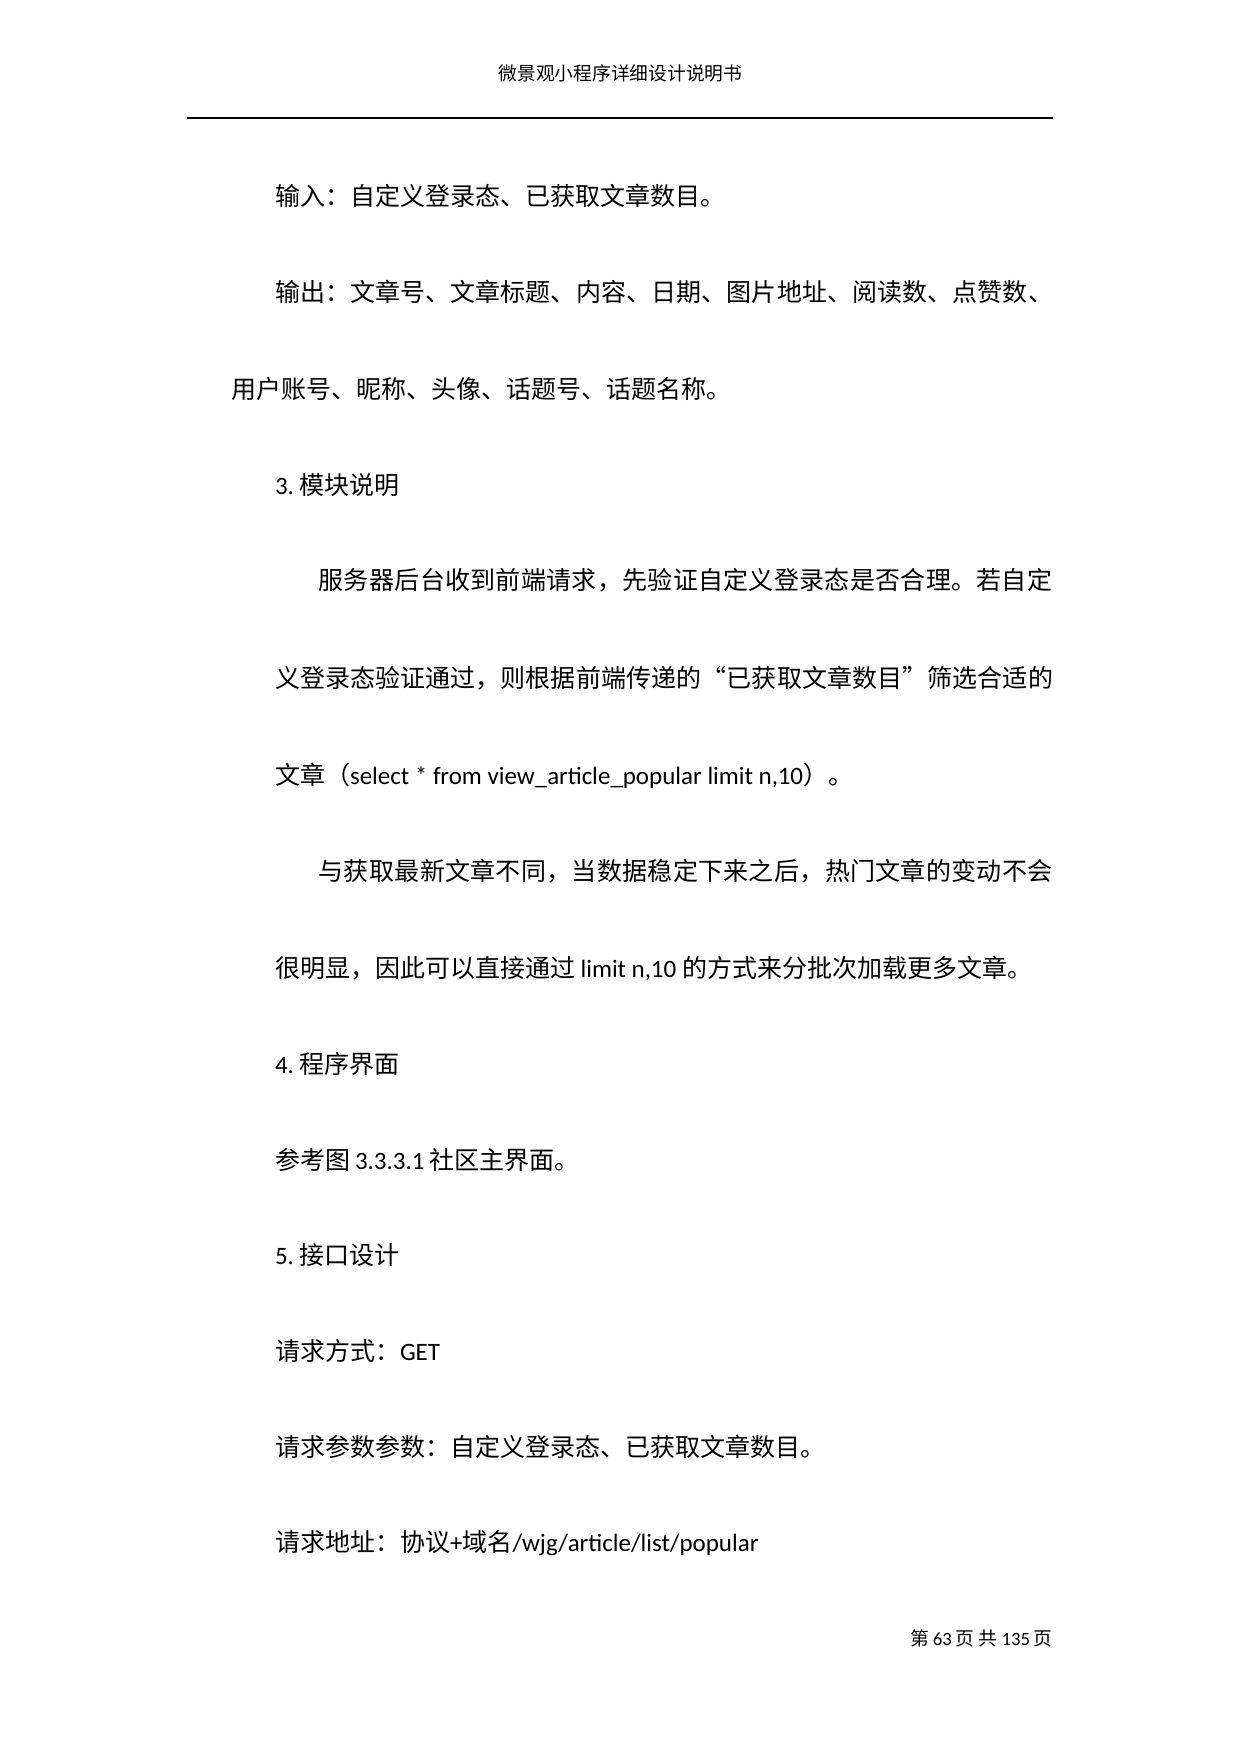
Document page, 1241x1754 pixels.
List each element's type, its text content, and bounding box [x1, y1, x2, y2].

list 参考图3.3.3.1社区主界面。 [231, 1126, 1053, 1191]
list 请求地址：协议+域名/wjg/article/list/popular [231, 1508, 1053, 1573]
list 输入：自定义登录态、已获取文章数目。 [231, 162, 1053, 227]
list 模块说明 [275, 451, 1053, 516]
list 请求参数参数：自定义登录态、已获取文章数目。 [231, 1413, 1053, 1478]
list 请求方式：GET [231, 1317, 1053, 1382]
list 与获取最新文章不同，当数据稳定下来之后，热门文章的变动不会很明显，因此可以直接通过 limit n,10 的方式来分批次加载更多文章。 [275, 837, 1053, 999]
list 服务器后台收到前端请求，先验证自定义登录态是否合理。若自定义登录态验证通过，则根据前端传递的“已获取文章数目”筛选合适的文章（select * from view_article_popular limit n,10）。 [275, 546, 1053, 806]
list 接口设计 [275, 1221, 1053, 1286]
list 程序界面 [275, 1030, 1053, 1095]
list 输出：文章号、文章标题、内容、日期、图片地址、阅读数、点赞数、用户账号、昵称、头像、话题号、话题名称。 [231, 258, 1053, 420]
